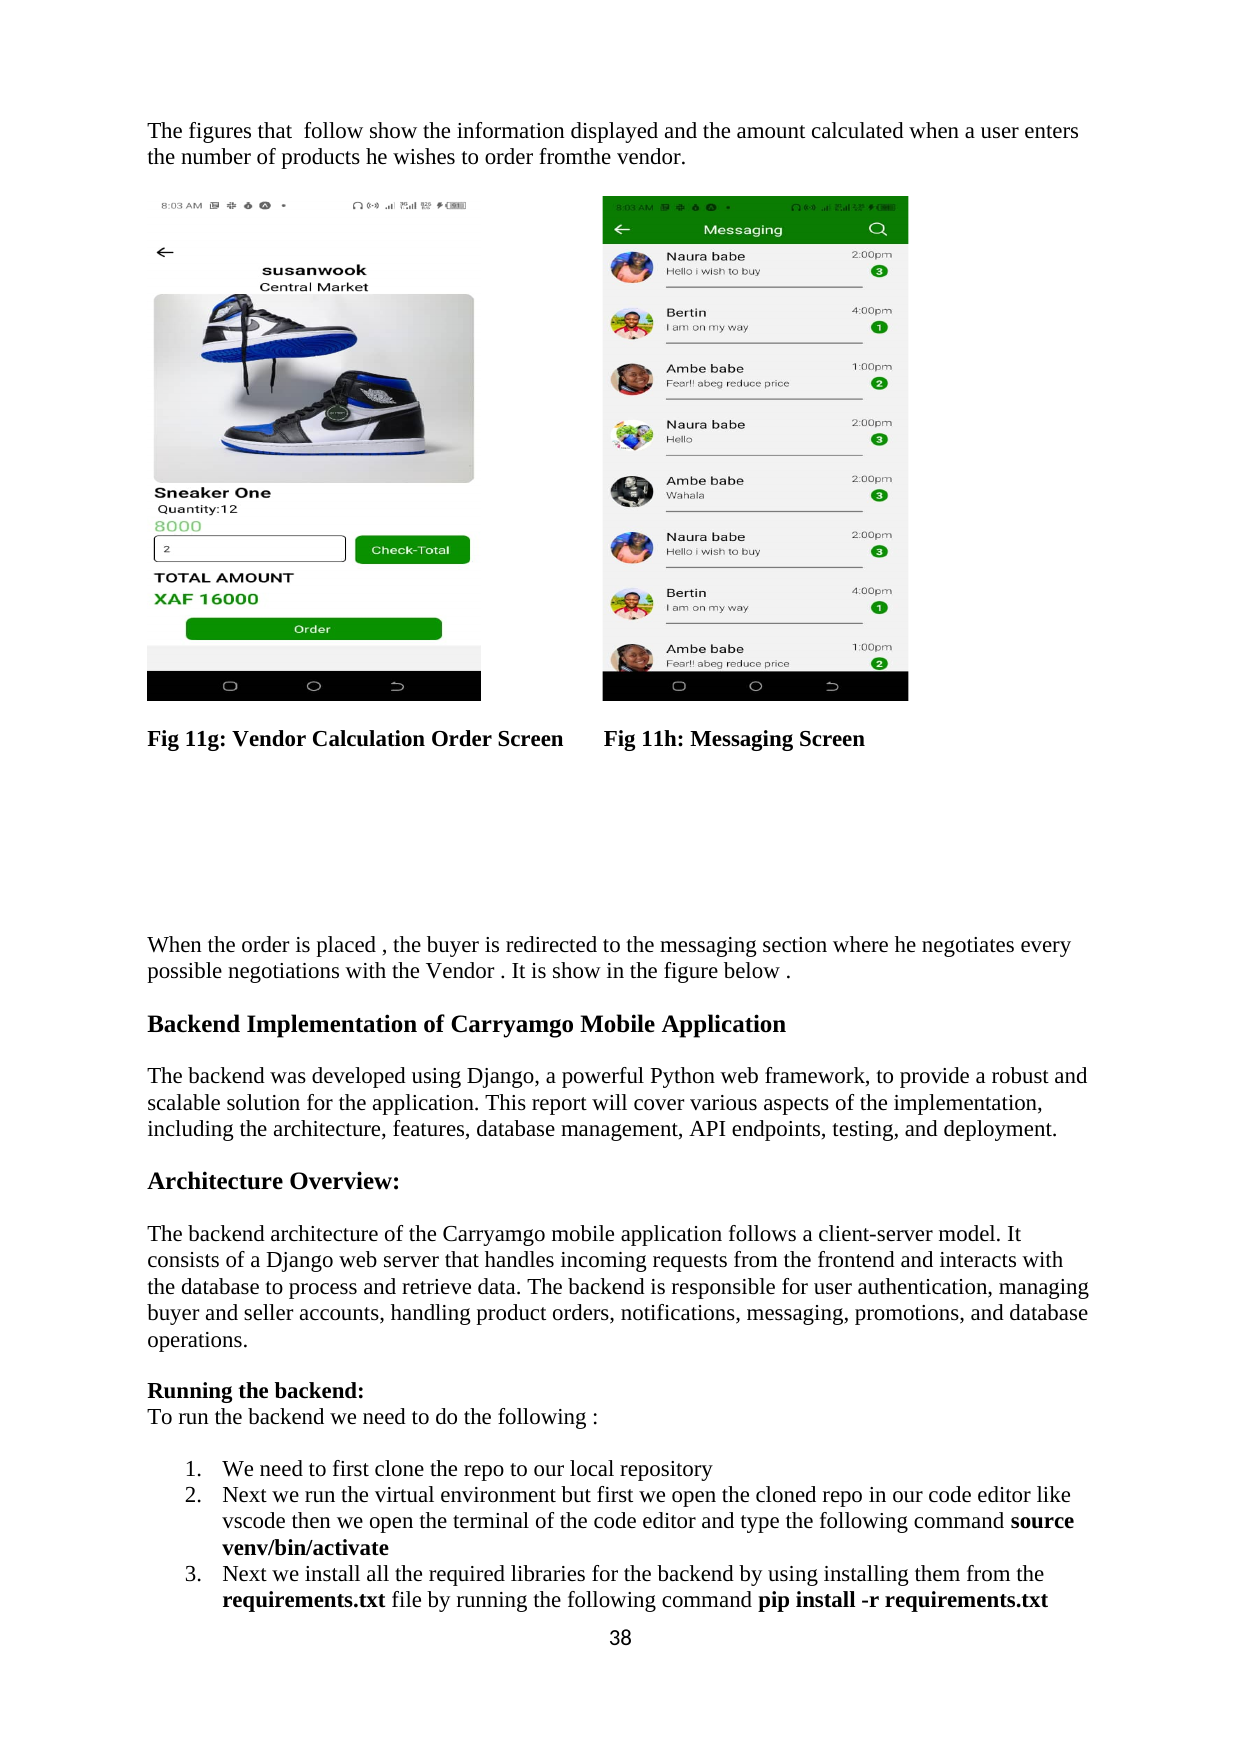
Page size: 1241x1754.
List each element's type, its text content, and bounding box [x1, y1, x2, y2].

picture [147, 194, 481, 701]
text Architecture Overview: [147, 1166, 1093, 1195]
text The figures that follow show the information displayed and the amount calculated when a user enters the number of products he wishes to order fromthe vendor. [147, 117, 1093, 170]
picture [602, 196, 909, 701]
text When the order is placed , the buyer is redirected to the messaging section where he negotiates every possible negotiations with the Vendor . It is show in the figure below . [147, 931, 1093, 984]
text Fig 11g: Vendor Calculation Order Screen Fig 11h: Messaging Screen [147, 726, 1093, 752]
list We need to first clone the repo to our local repository [184, 1455, 1093, 1481]
list Next we run the virtual environment but first we open the cloned repo in our code editor like vscode then we open the terminal of the code editor and type the following command source venv/bin/activate [184, 1481, 1093, 1560]
text The backend was developed using Django, a powerful Python web framework, to provide a robust and scalable solution for the application. This report will cover various aspects of the implementation, including the architecture, features, database management, API endpoints, testing, and deployment. [147, 1062, 1093, 1141]
text Running the backend: To run the backend we need to do the following : [147, 1377, 1093, 1430]
text Backend Implementation of Carryamgo Mobile Application [147, 1009, 1093, 1037]
text The backend architecture of the Carryamgo mobile application follows a client-server model. It consists of a Django web server that handles incoming requests from the frontend and interacts with the database to process and retrieve data. The backend is responsible for user authentication, managing buyer and seller accounts, handling product orders, notifications, messaging, promotions, and database operations. [147, 1220, 1093, 1352]
list Next we install all the required libraries for the backend by using installing them from the requirements.txt file by running the following command pip install -r requirements.txt [184, 1560, 1093, 1613]
